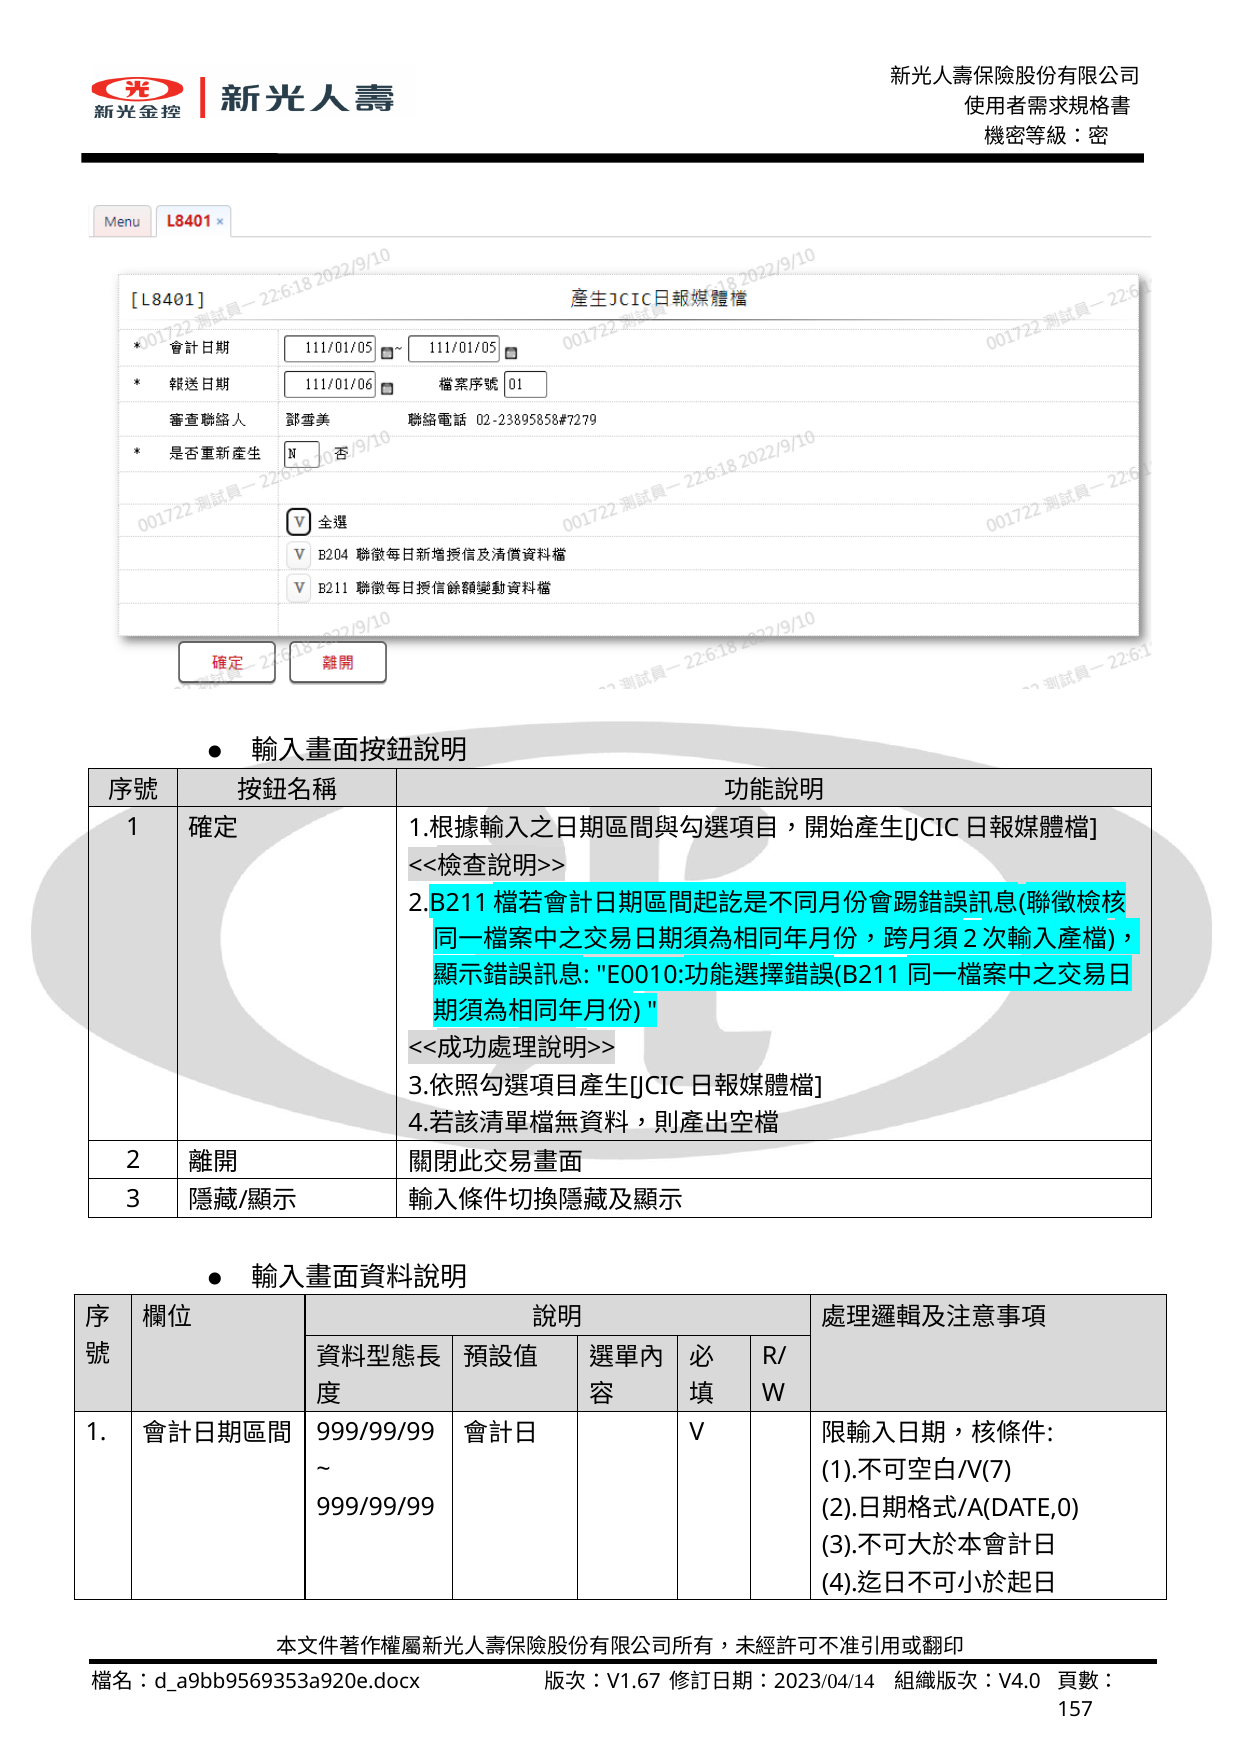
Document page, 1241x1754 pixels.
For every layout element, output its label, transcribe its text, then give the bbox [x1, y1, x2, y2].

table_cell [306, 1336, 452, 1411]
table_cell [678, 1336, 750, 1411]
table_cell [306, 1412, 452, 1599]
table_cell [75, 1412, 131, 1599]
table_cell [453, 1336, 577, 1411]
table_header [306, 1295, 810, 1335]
picture [91, 61, 417, 118]
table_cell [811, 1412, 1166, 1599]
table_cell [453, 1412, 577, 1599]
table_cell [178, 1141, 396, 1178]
list 輸入畫面資料說明 [207, 1255, 1152, 1294]
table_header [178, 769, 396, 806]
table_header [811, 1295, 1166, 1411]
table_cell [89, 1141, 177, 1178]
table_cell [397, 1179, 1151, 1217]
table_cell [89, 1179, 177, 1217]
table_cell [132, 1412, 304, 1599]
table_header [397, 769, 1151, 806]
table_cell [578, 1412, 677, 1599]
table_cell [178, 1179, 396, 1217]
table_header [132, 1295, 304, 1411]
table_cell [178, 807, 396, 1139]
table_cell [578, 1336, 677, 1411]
picture [88, 205, 1152, 689]
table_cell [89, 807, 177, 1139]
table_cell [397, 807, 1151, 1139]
picture [25, 713, 1215, 1166]
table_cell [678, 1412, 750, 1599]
list 輸入畫面按鈕說明 [207, 728, 1152, 767]
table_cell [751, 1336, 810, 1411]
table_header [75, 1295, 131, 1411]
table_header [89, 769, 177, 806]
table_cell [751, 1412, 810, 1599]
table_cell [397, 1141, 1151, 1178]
